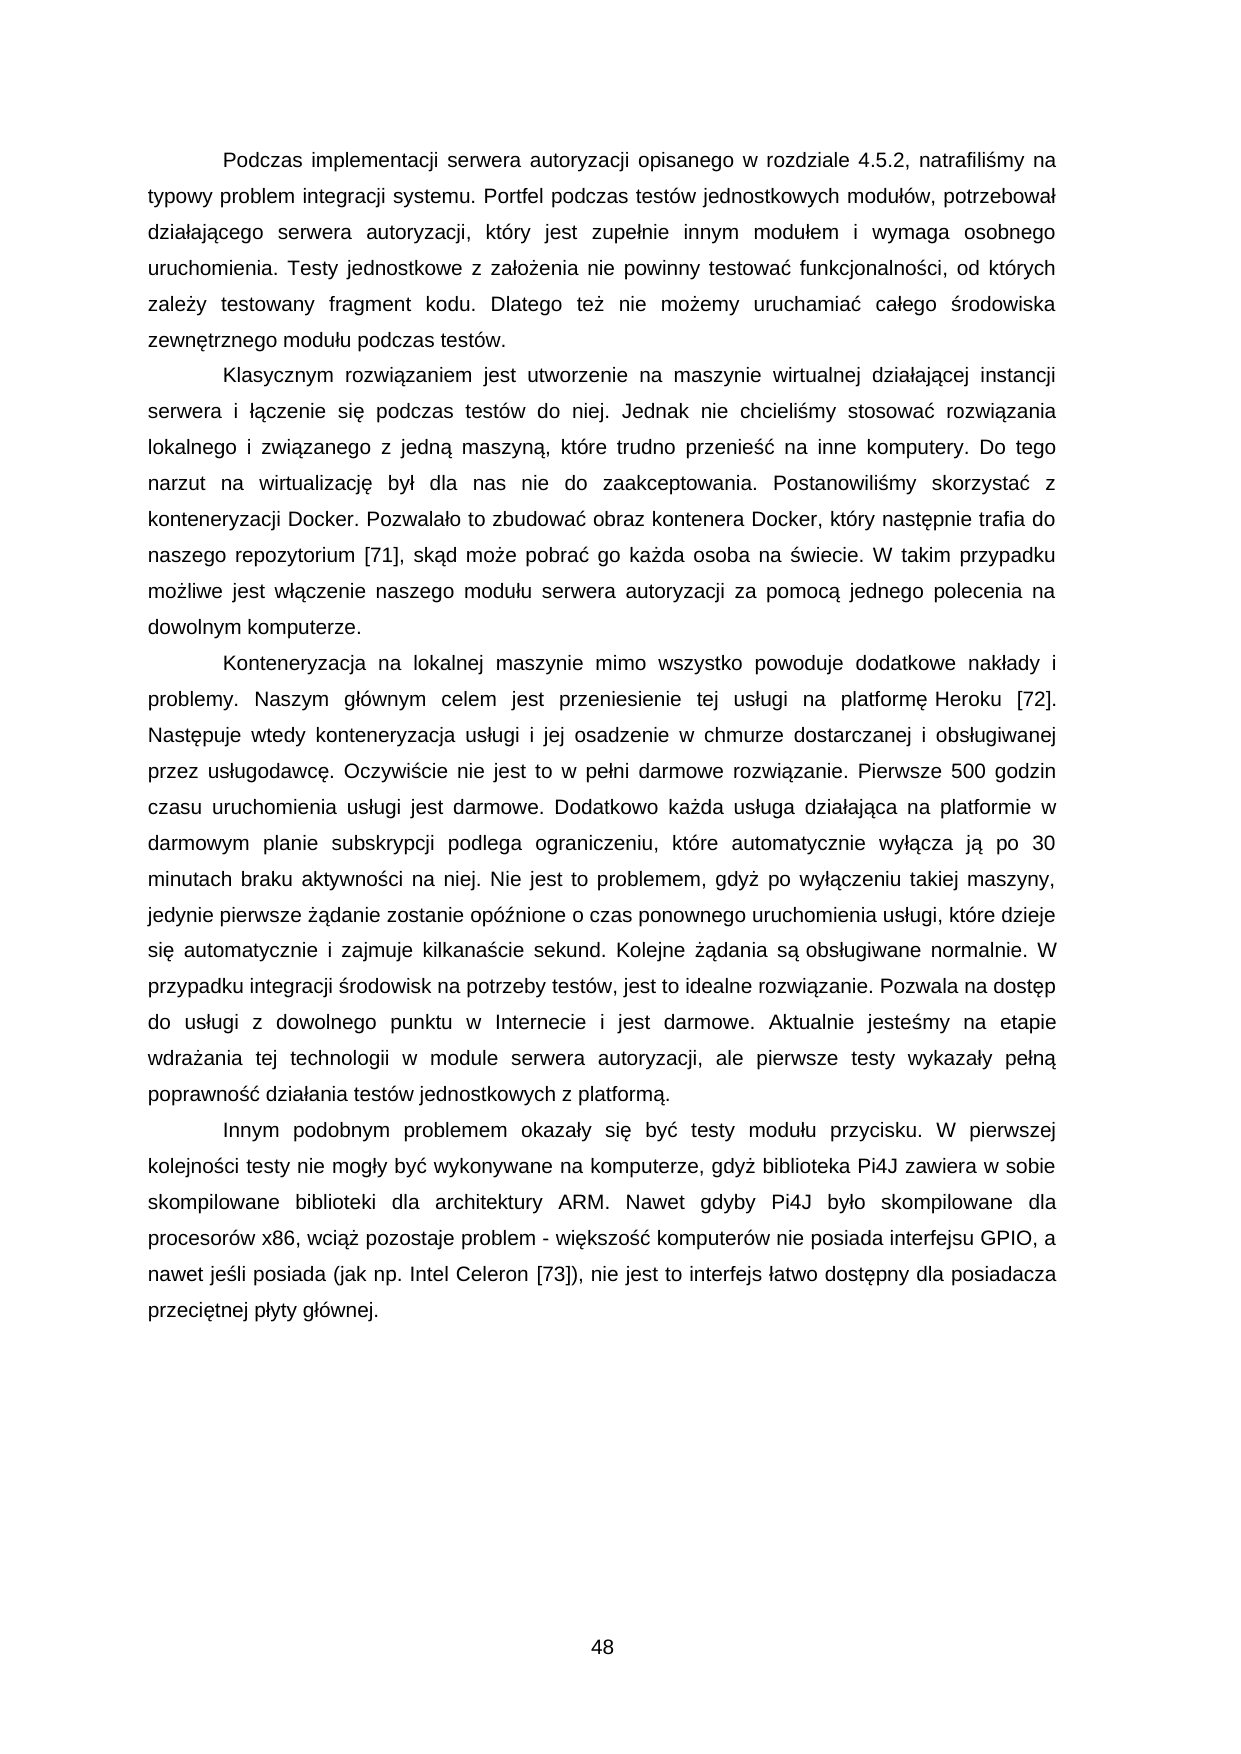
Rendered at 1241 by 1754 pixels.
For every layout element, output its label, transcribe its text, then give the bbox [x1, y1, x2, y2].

text Konteneryzacja na lokalnej maszynie mimo wszystko powoduje dodatkowe nakłady i problemy. Naszym głównym celem jest przeniesienie tej usługi na platformę Heroku . Następuje wtedy konteneryzacja usługi i jej osadzenie w chmurze dostarczanej i obsługiwanej przez usługodawcę. Oczywiście nie jest to w pełni darmowe rozwiązanie. Pierwsze 500 godzin czasu uruchomienia usługi jest darmowe. Dodatkowo każda usługa działająca na platformie w darmowym planie subskrypcji podlega ograniczeniu, które automatycznie wyłącza ją po 30 minutach braku aktywności na niej. Nie jest to problemem, gdyż po wyłączeniu takiej maszyny, jedynie pierwsze żądanie zostanie opóźnione o czas ponownego uruchomienia usługi, które dzieje się automatycznie i zajmuje kilkanaście sekund. Kolejne żądania są obsługiwane normalnie. W przypadku integracji środowisk na potrzeby testów, jest to idealne rozwiązanie. Pozwala na dostęp do usługi z dowolnego punktu w Internecie i jest darmowe. Aktualnie jesteśmy na etapie wdrażania tej technologii w module serwera autoryzacji, ale pierwsze testy wykazały pełną poprawność działania testów jednostkowych z platformą. [148, 651, 1057, 1106]
text Podczas implementacji serwera autoryzacji opisanego w rozdziale 4.5.2, natrafiliśmy na typowy problem integracji systemu. Portfel podczas testów jednostkowych modułów, potrzebował działającego serwera autoryzacji, który jest zupełnie innym modułem i wymaga osobnego uruchomienia. Testy jednostkowe z założenia nie powinny testować funkcjonalności, od których zależy testowany fragment kodu. Dlatego też nie możemy uruchamiać całego środowiska zewnętrznego modułu podczas testów. [148, 148, 1057, 351]
text Innym podobnym problemem okazały się być testy modułu przycisku. W pierwszej kolejności testy nie mogły być wykonywane na komputerze, gdyż biblioteka Pi4J zawiera w sobie skompilowane biblioteki dla architektury ARM. Nawet gdyby Pi4J było skompilowane dla procesorów x86, wciąż pozostaje problem - większość komputerów nie posiada interfejsu GPIO, a nawet jeśli posiada (jak np. Intel Celeron ), nie jest to interfejs łatwo dostępny dla posiadacza przeciętnej płyty głównej. [148, 1118, 1057, 1322]
text Klasycznym rozwiązaniem jest utworzenie na maszynie wirtualnej działającej instancji serwera i łączenie się podczas testów do niej. Jednak nie chcieliśmy stosować rozwiązania lokalnego i związanego z jedną maszyną, które trudno przenieść na inne komputery. Do tego narzut na wirtualizację był dla nas nie do zaakceptowania. Postanowiliśmy skorzystać z konteneryzacji Docker. Pozwalało to zbudować obraz kontenera Docker, który następnie trafia do naszego repozytorium , skąd może pobrać go każda osoba na świecie. W takim przypadku możliwe jest włączenie naszego modułu serwera autoryzacji za pomocą jednego polecenia na dowolnym komputerze. [148, 363, 1057, 639]
